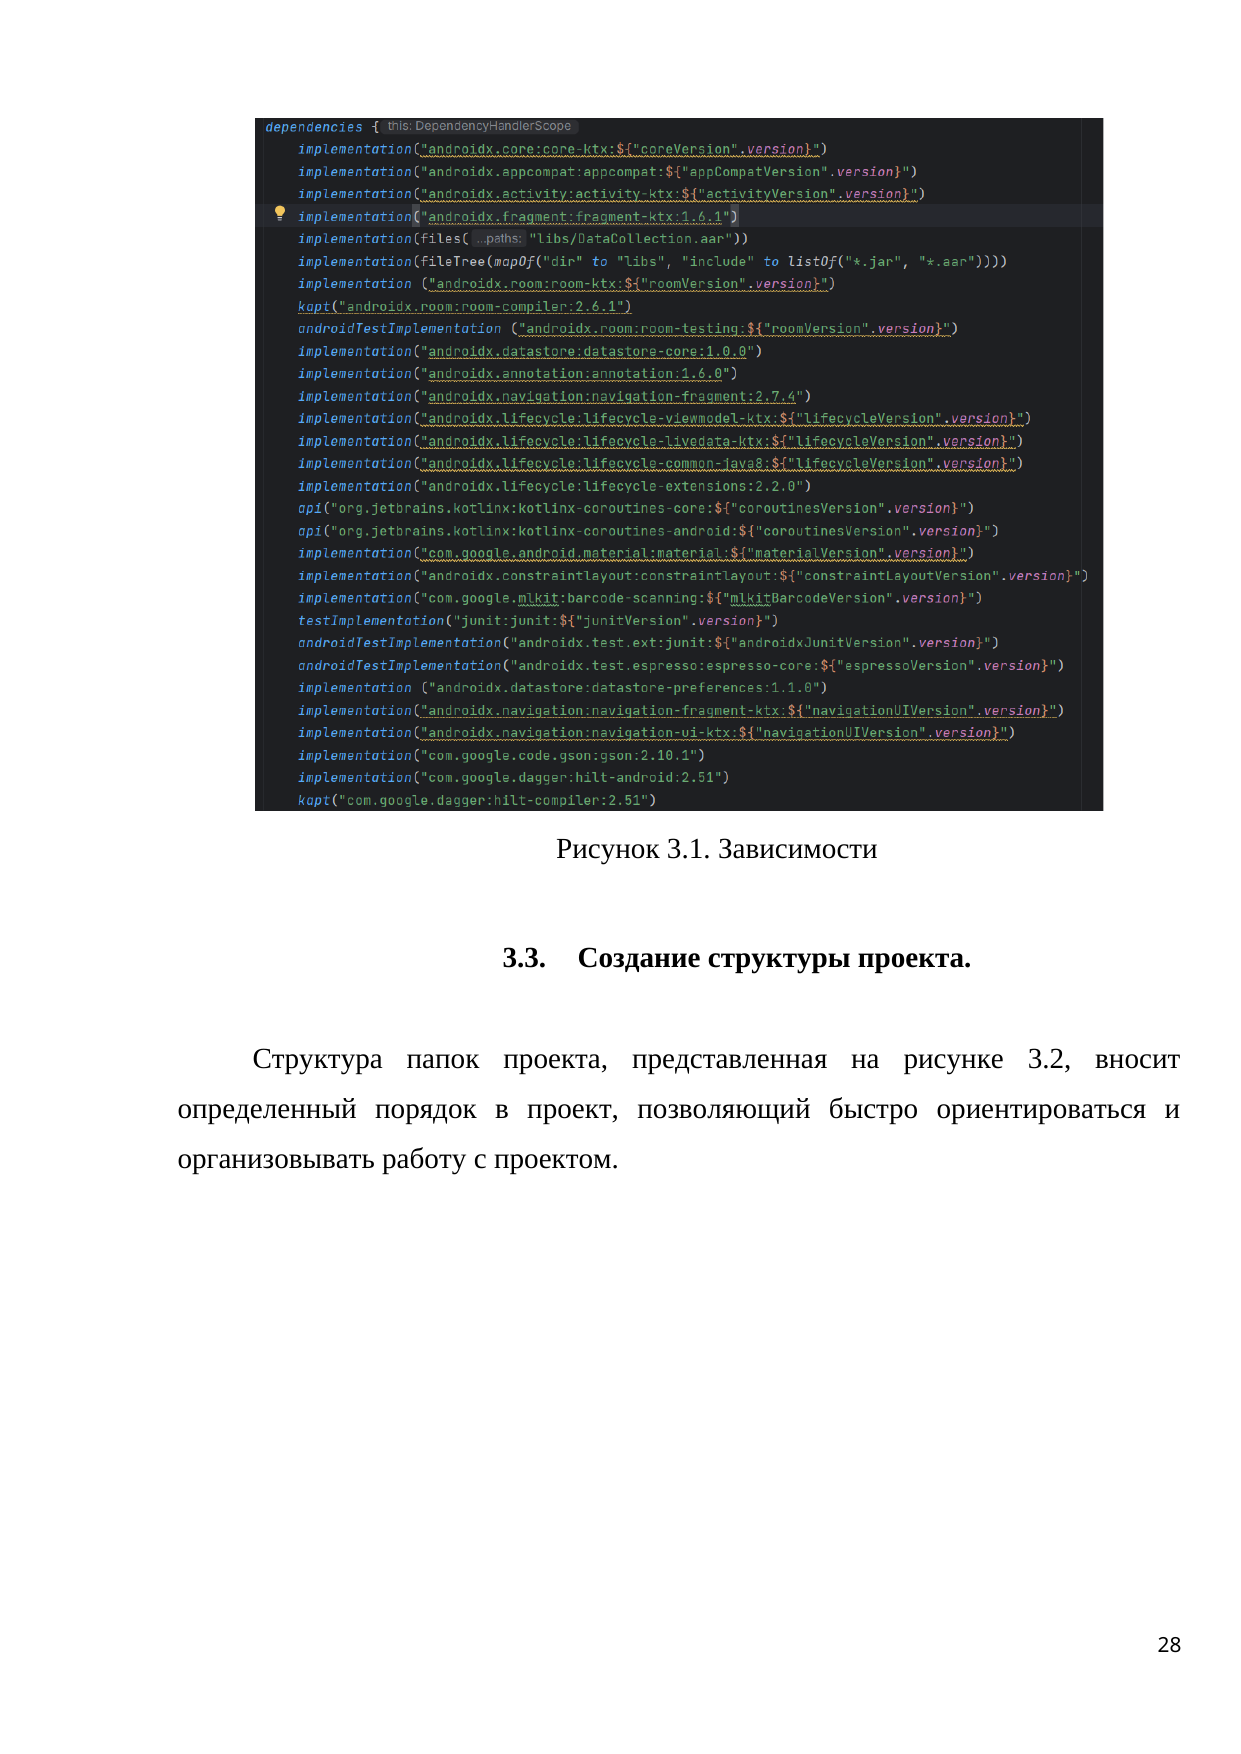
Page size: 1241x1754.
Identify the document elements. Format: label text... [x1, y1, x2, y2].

picture [255, 118, 1104, 811]
text Структура папок проекта, представленная на рисунке 3.2, вносит определенный порядок в проект, позволяющий быстро ориентироваться и организовывать работу с проектом. [177, 1041, 1181, 1175]
text Рисунок 3.1. Зависимости [177, 832, 1181, 865]
list Создание структуры проекта. [292, 940, 1181, 974]
